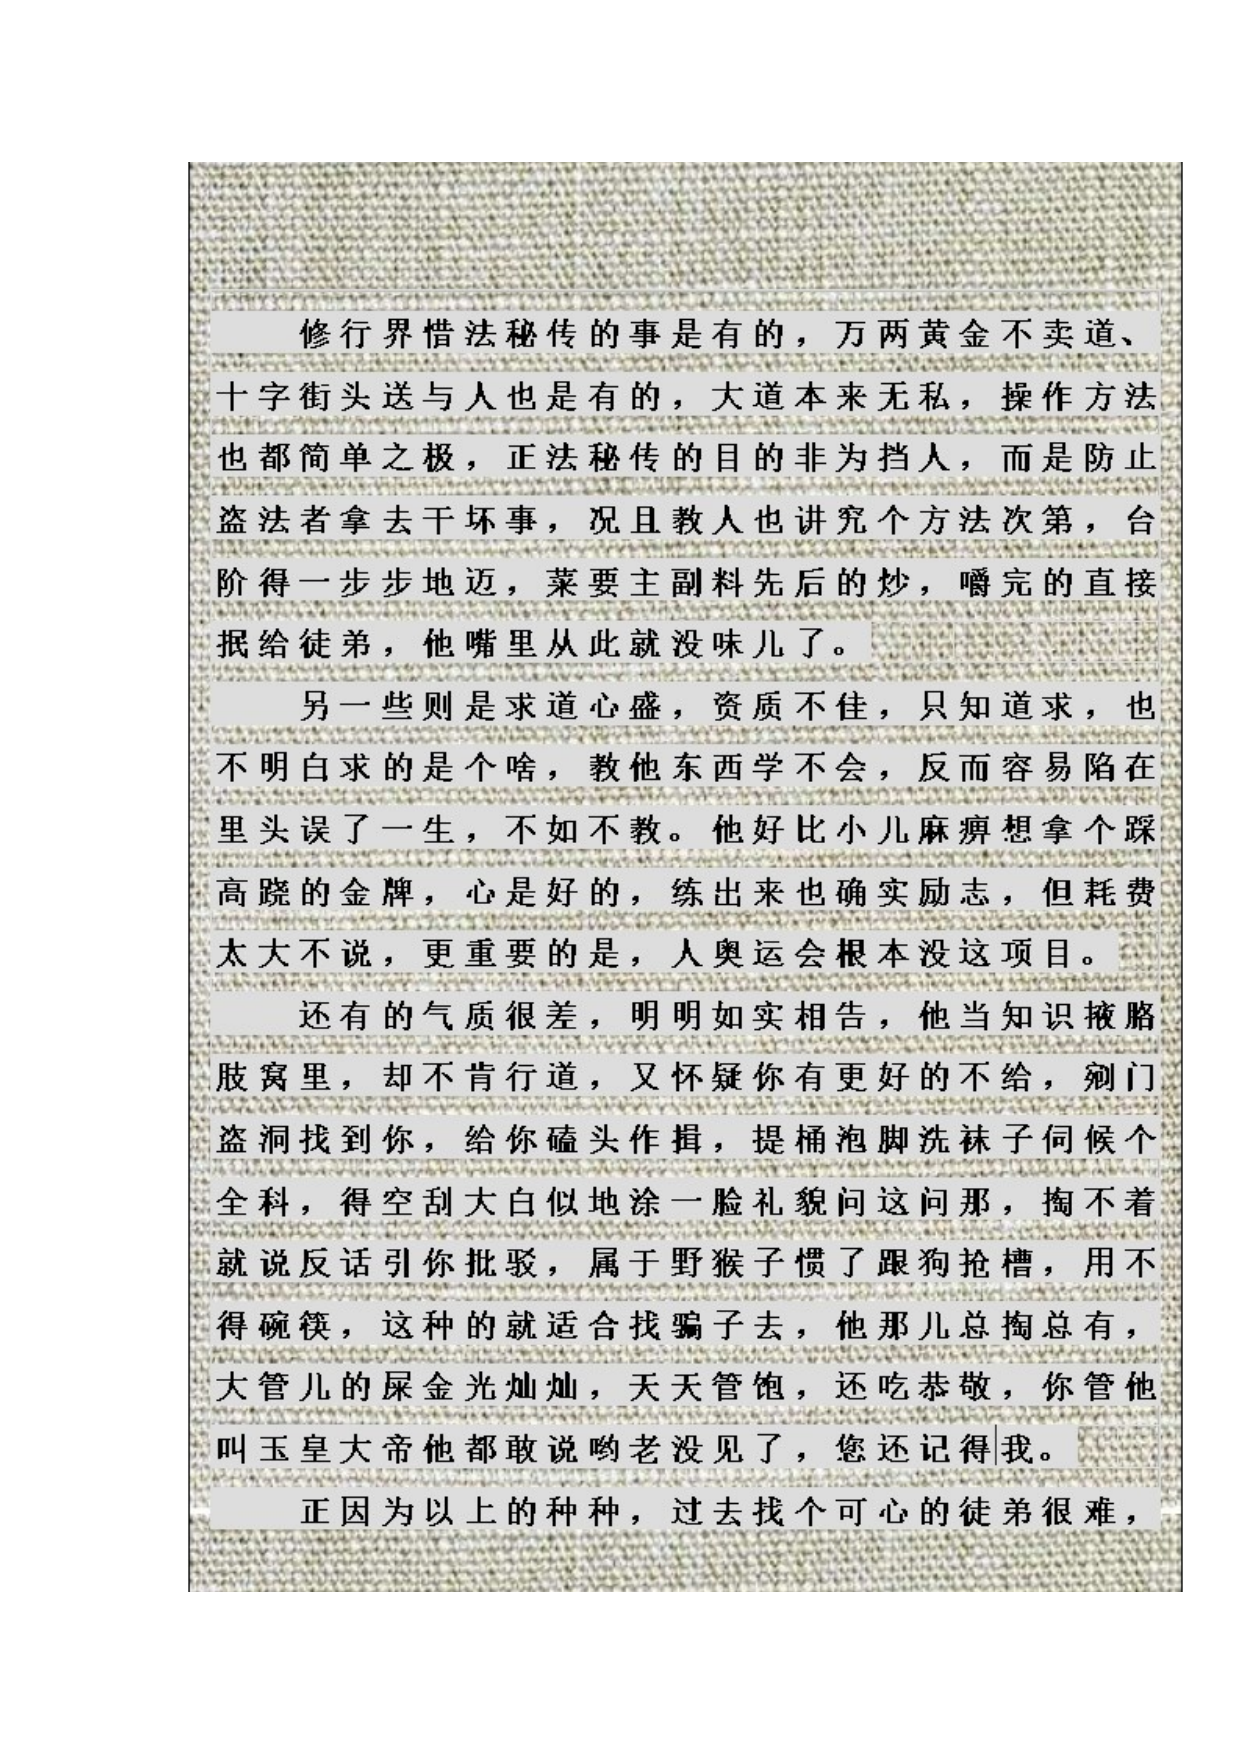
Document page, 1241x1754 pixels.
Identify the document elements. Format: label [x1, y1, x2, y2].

picture [187, 162, 1183, 1592]
